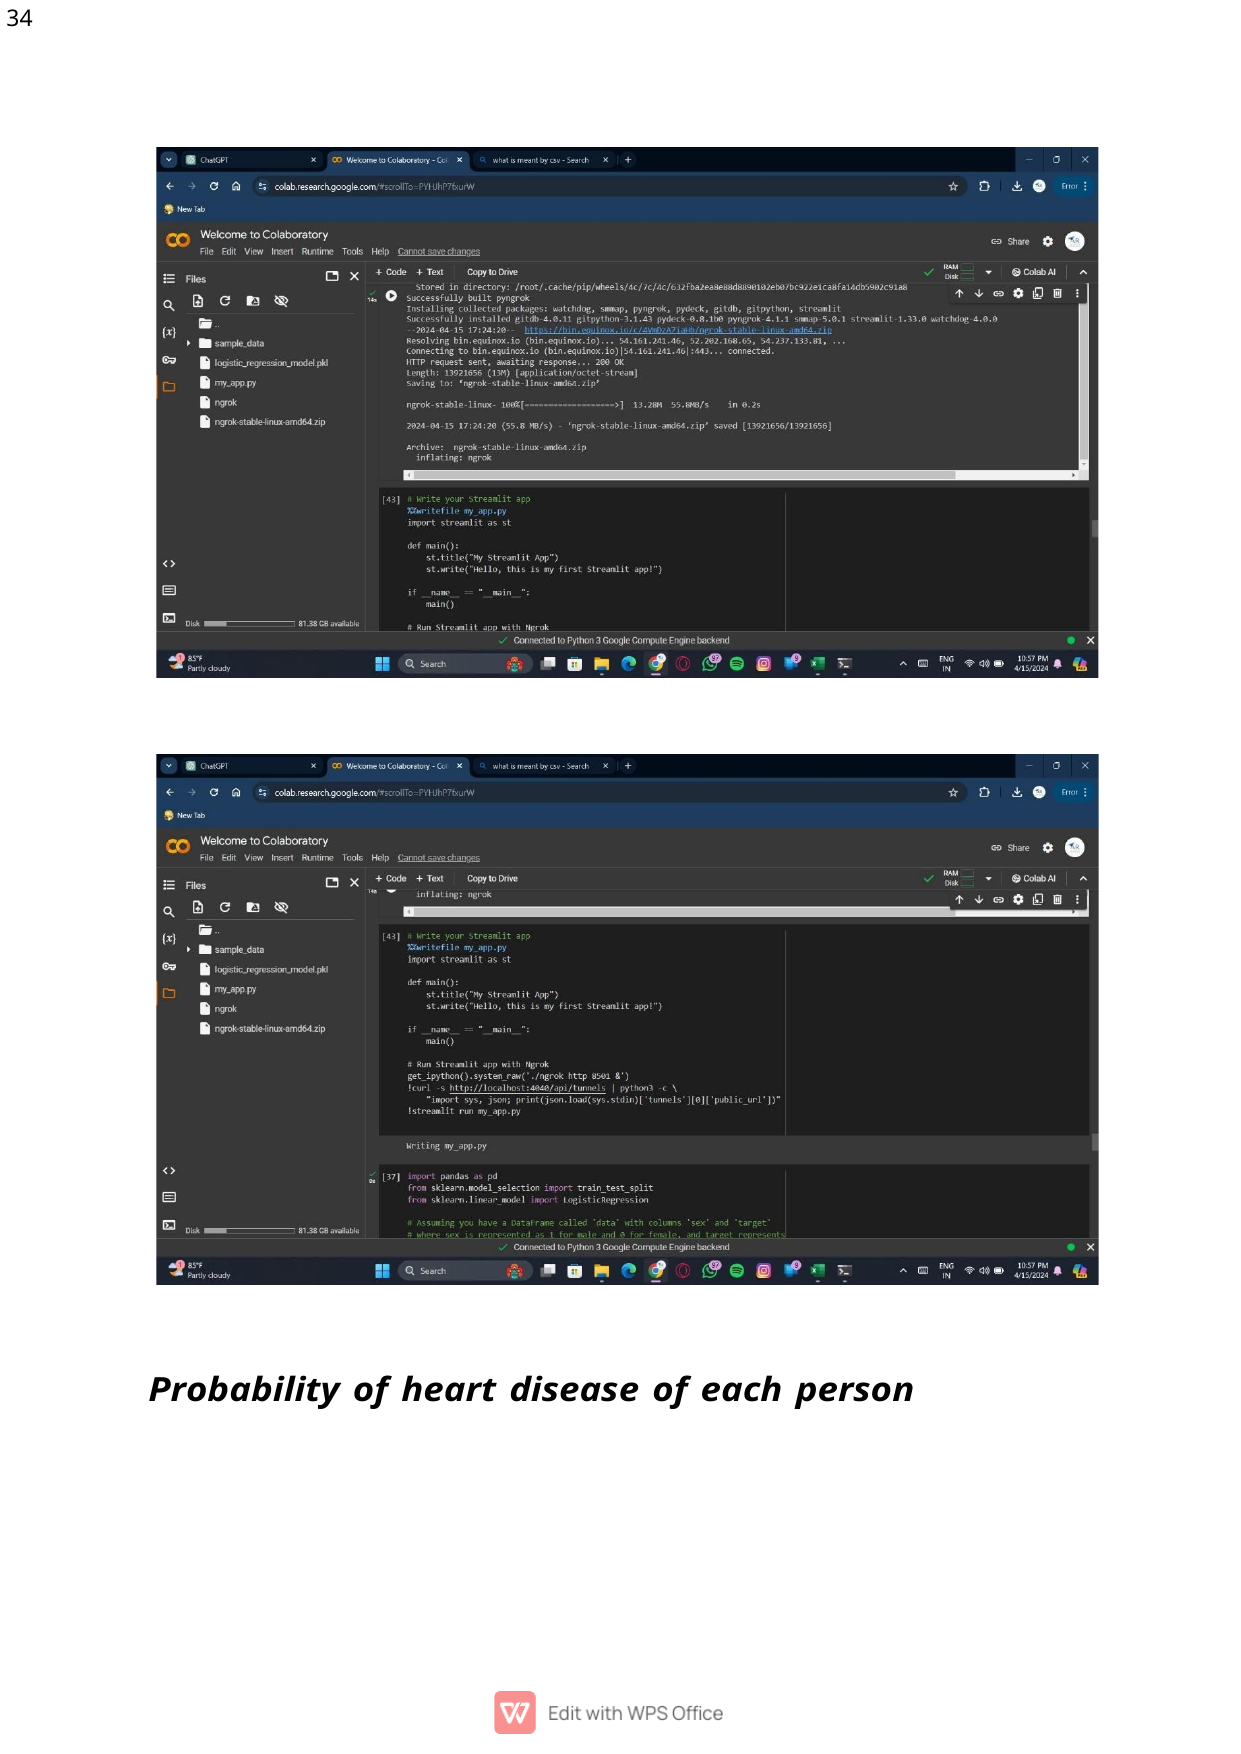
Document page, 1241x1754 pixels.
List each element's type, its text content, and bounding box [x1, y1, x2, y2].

text Probability of heart disease of each person [148, 1366, 1240, 1411]
picture [156, 147, 1099, 678]
picture [494, 1691, 724, 1734]
picture [156, 754, 1099, 1285]
